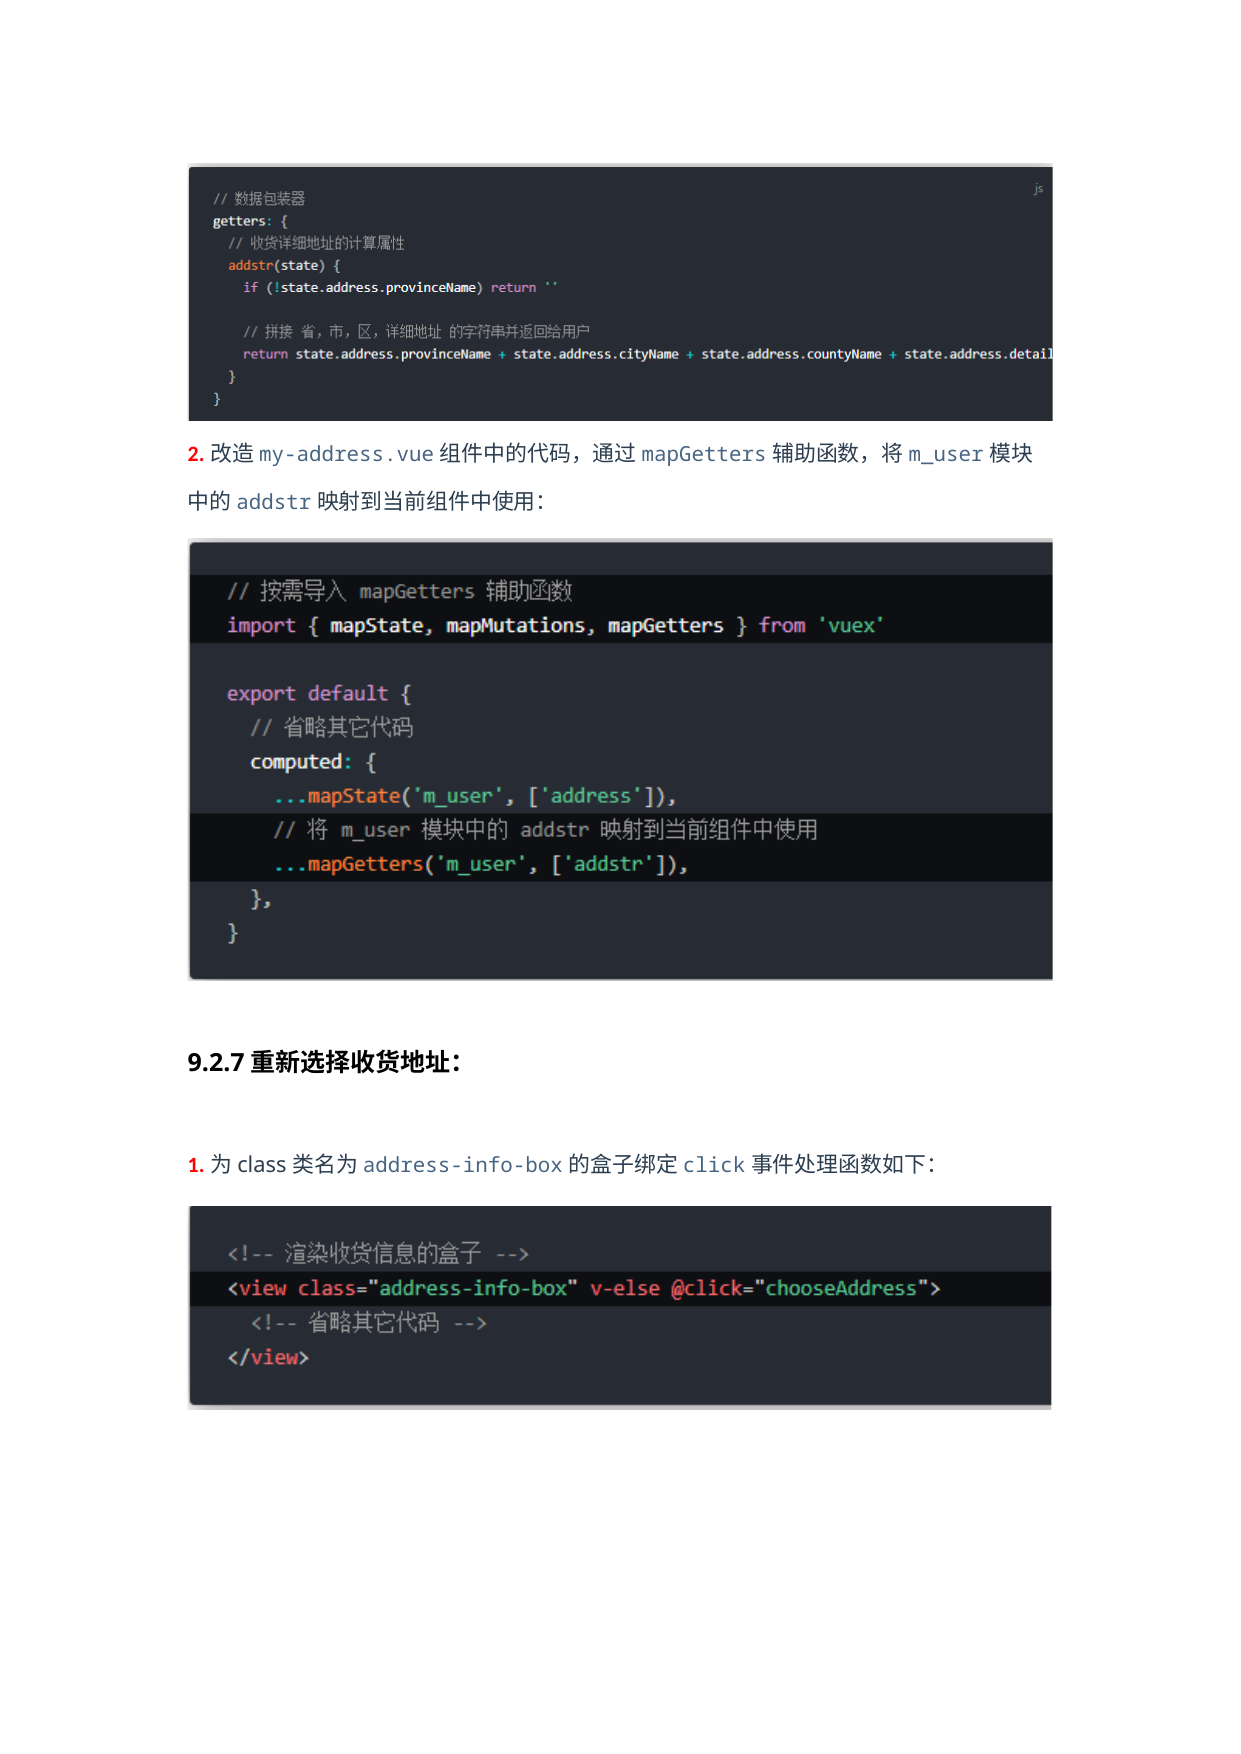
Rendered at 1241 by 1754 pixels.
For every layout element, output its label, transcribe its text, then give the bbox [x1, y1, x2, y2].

text 1. 为 class 类名为 address-info-box 的盒子绑定 click 事件处理函数如下： [187, 1146, 1053, 1179]
picture [187, 1206, 1052, 1410]
subtitle 9.2.7重新选择收货地址： [187, 1028, 1053, 1093]
text 2. 改造 my-address.vue 组件中的代码，通过 mapGetters 辅助函数，将 m_user 模块中的 addstr 映射到当前组件中使用： [187, 435, 1053, 517]
picture [187, 163, 1053, 421]
picture [187, 538, 1053, 981]
